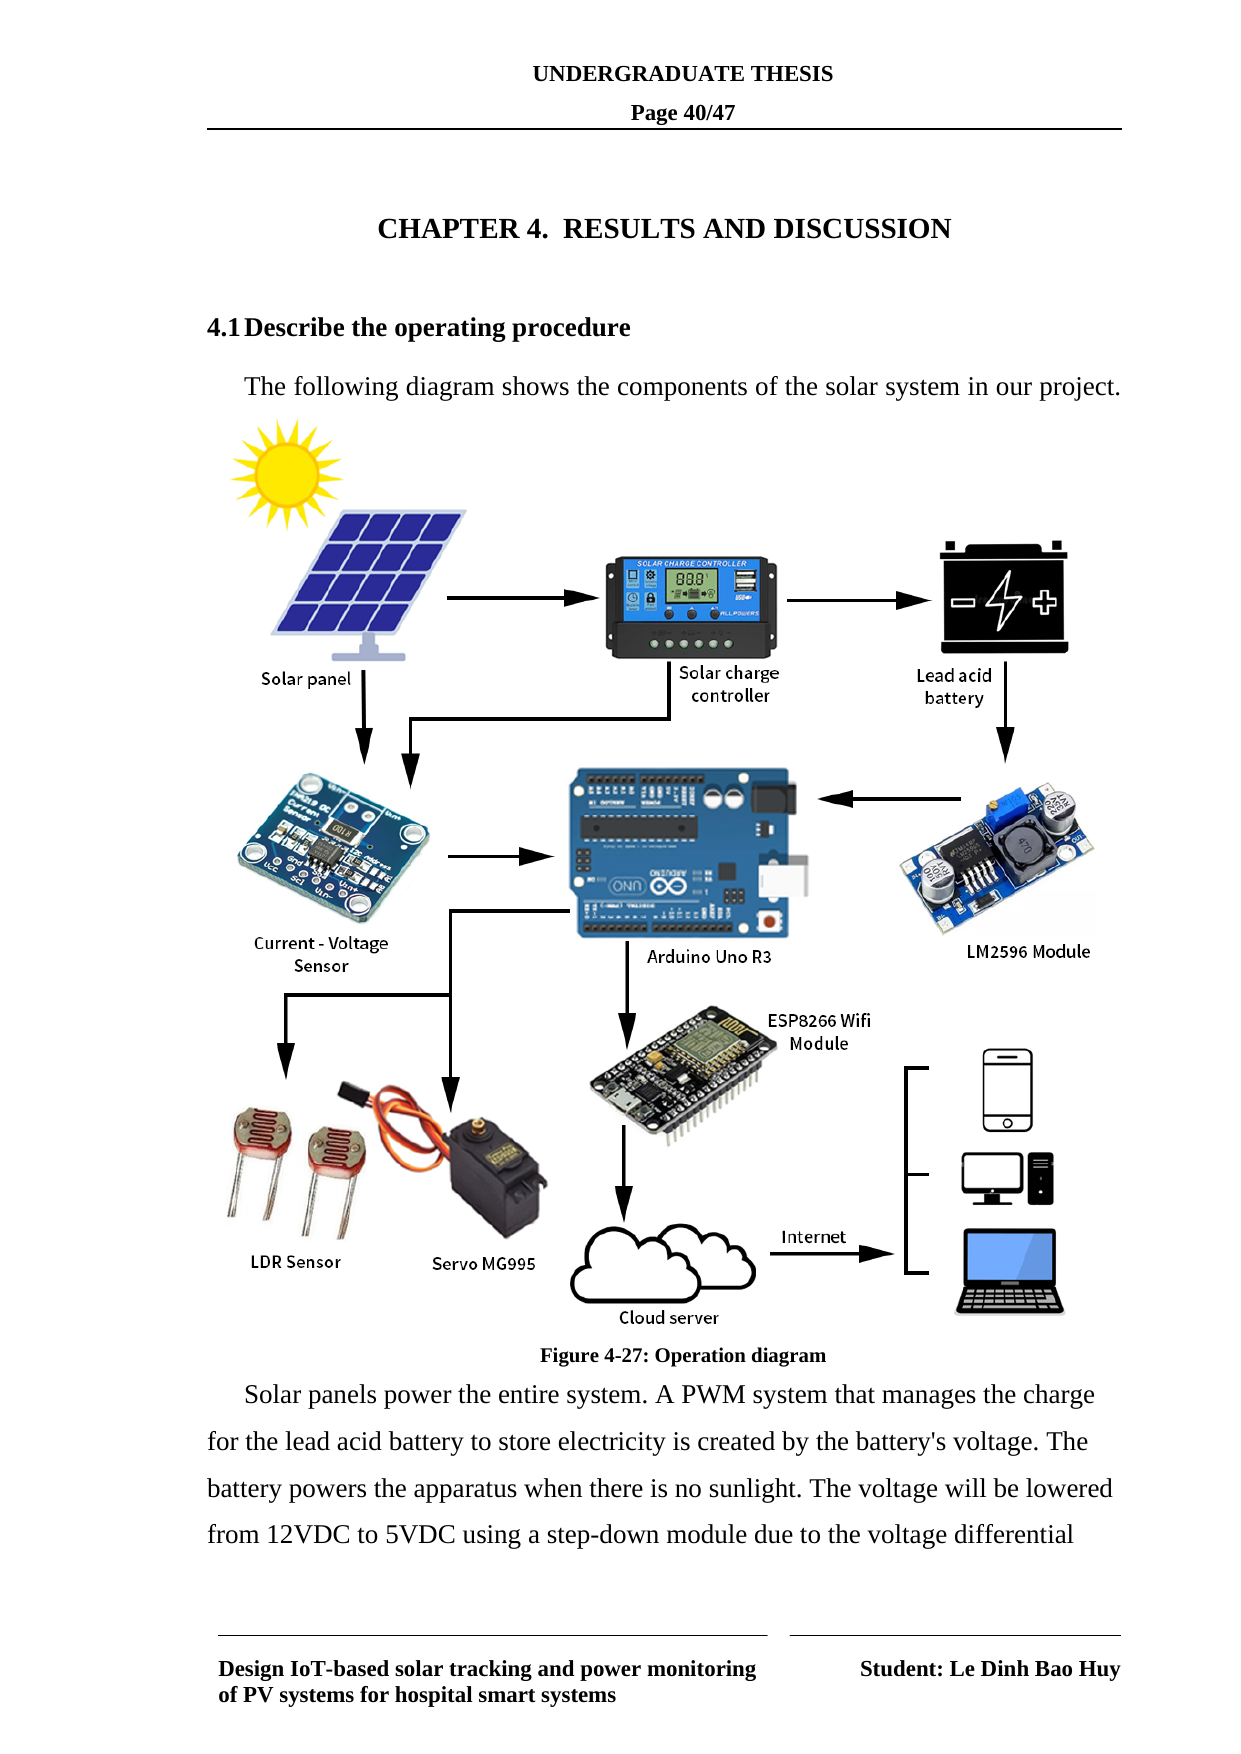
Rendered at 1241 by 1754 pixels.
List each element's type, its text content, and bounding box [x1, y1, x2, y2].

subtitle Describe the operating procedure [207, 311, 1122, 342]
picture [206, 417, 1117, 1327]
subtitle RESULTS AND DISCUSSION [207, 211, 1122, 244]
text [207, 1378, 1122, 1550]
